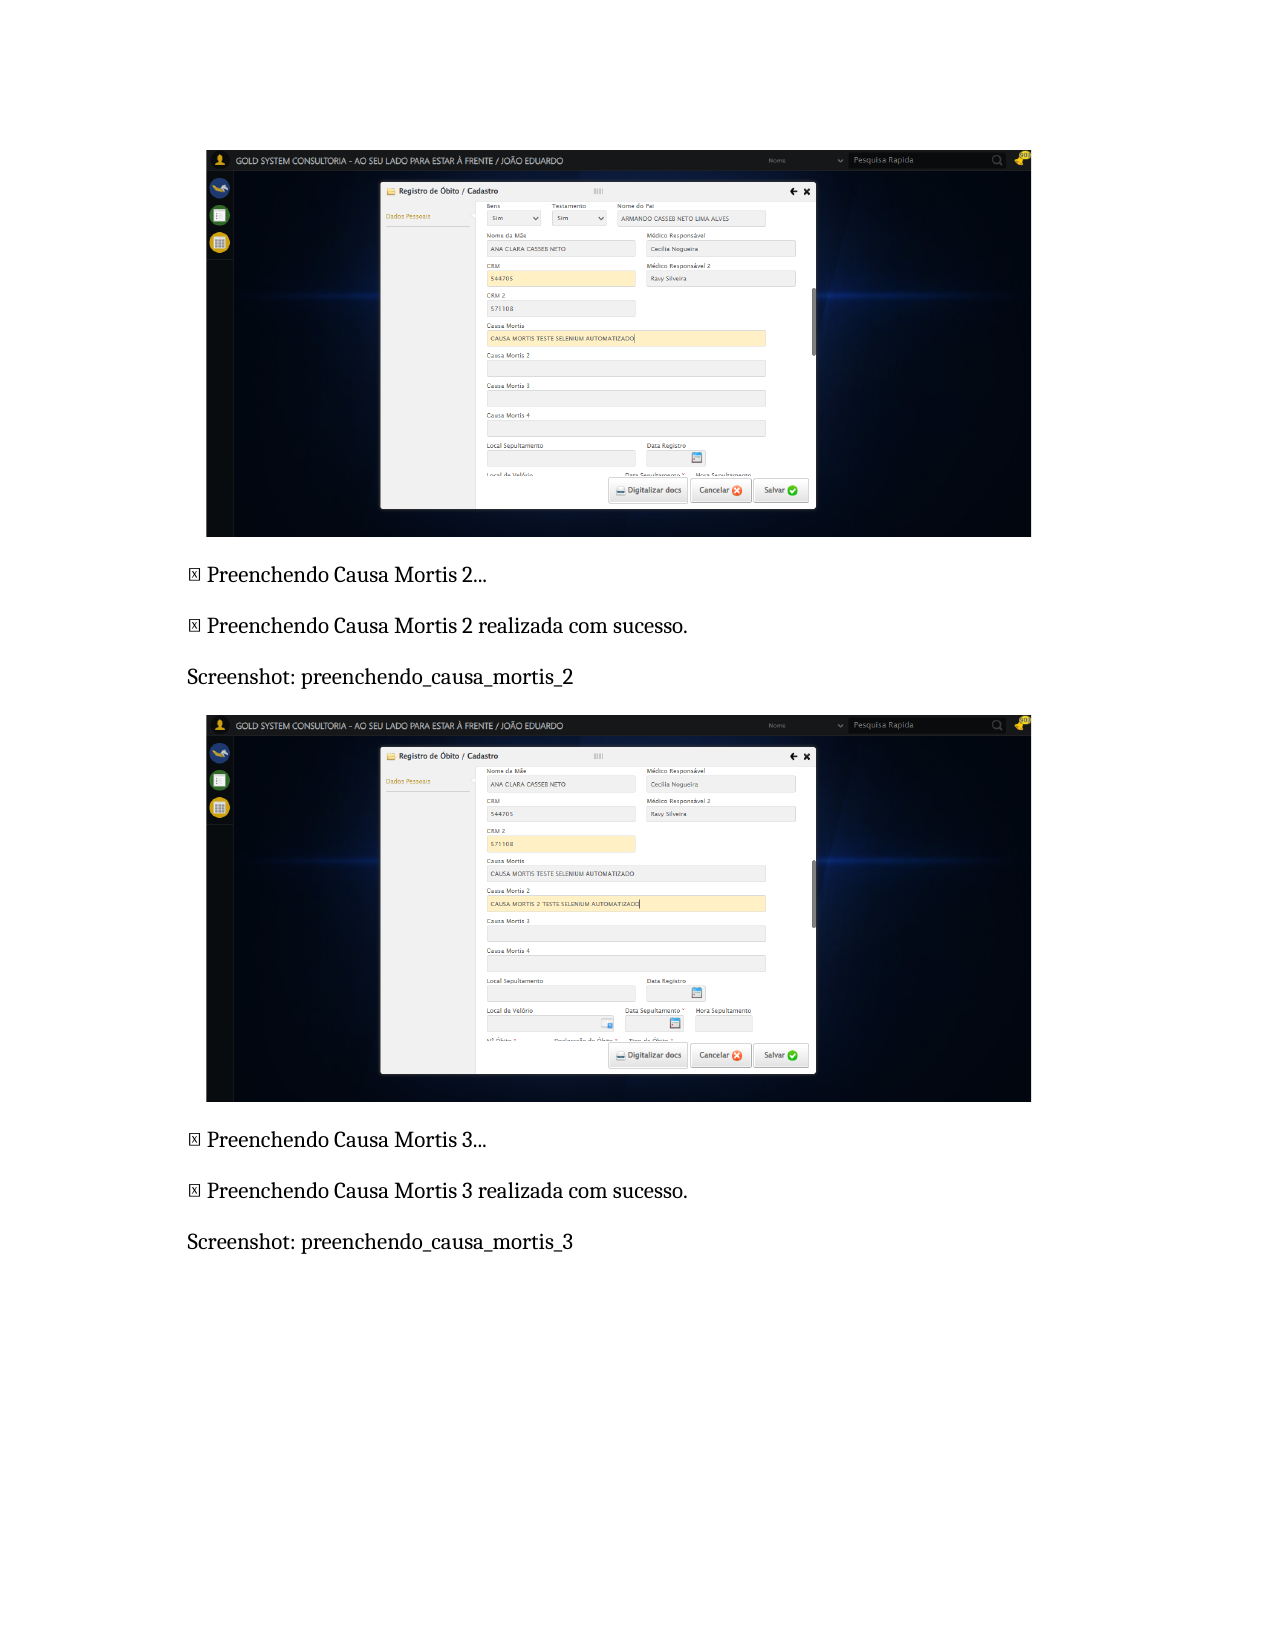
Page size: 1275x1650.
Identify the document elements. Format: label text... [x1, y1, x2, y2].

text ✅ Preenchendo Causa Mortis 3 realizada com sucesso. [187, 1178, 1087, 1204]
text Screenshot: preenchendo_causa_mortis_3 [187, 1229, 1087, 1255]
text ✅ Preenchendo Causa Mortis 2 realizada com sucesso. [187, 613, 1087, 639]
text Screenshot: preenchendo_causa_mortis_2 [187, 664, 1087, 690]
text 🔄 Preenchendo Causa Mortis 2... [187, 562, 1087, 588]
text 🔄 Preenchendo Causa Mortis 3... [187, 1127, 1087, 1153]
picture [206, 715, 1032, 1102]
picture [206, 150, 1032, 537]
